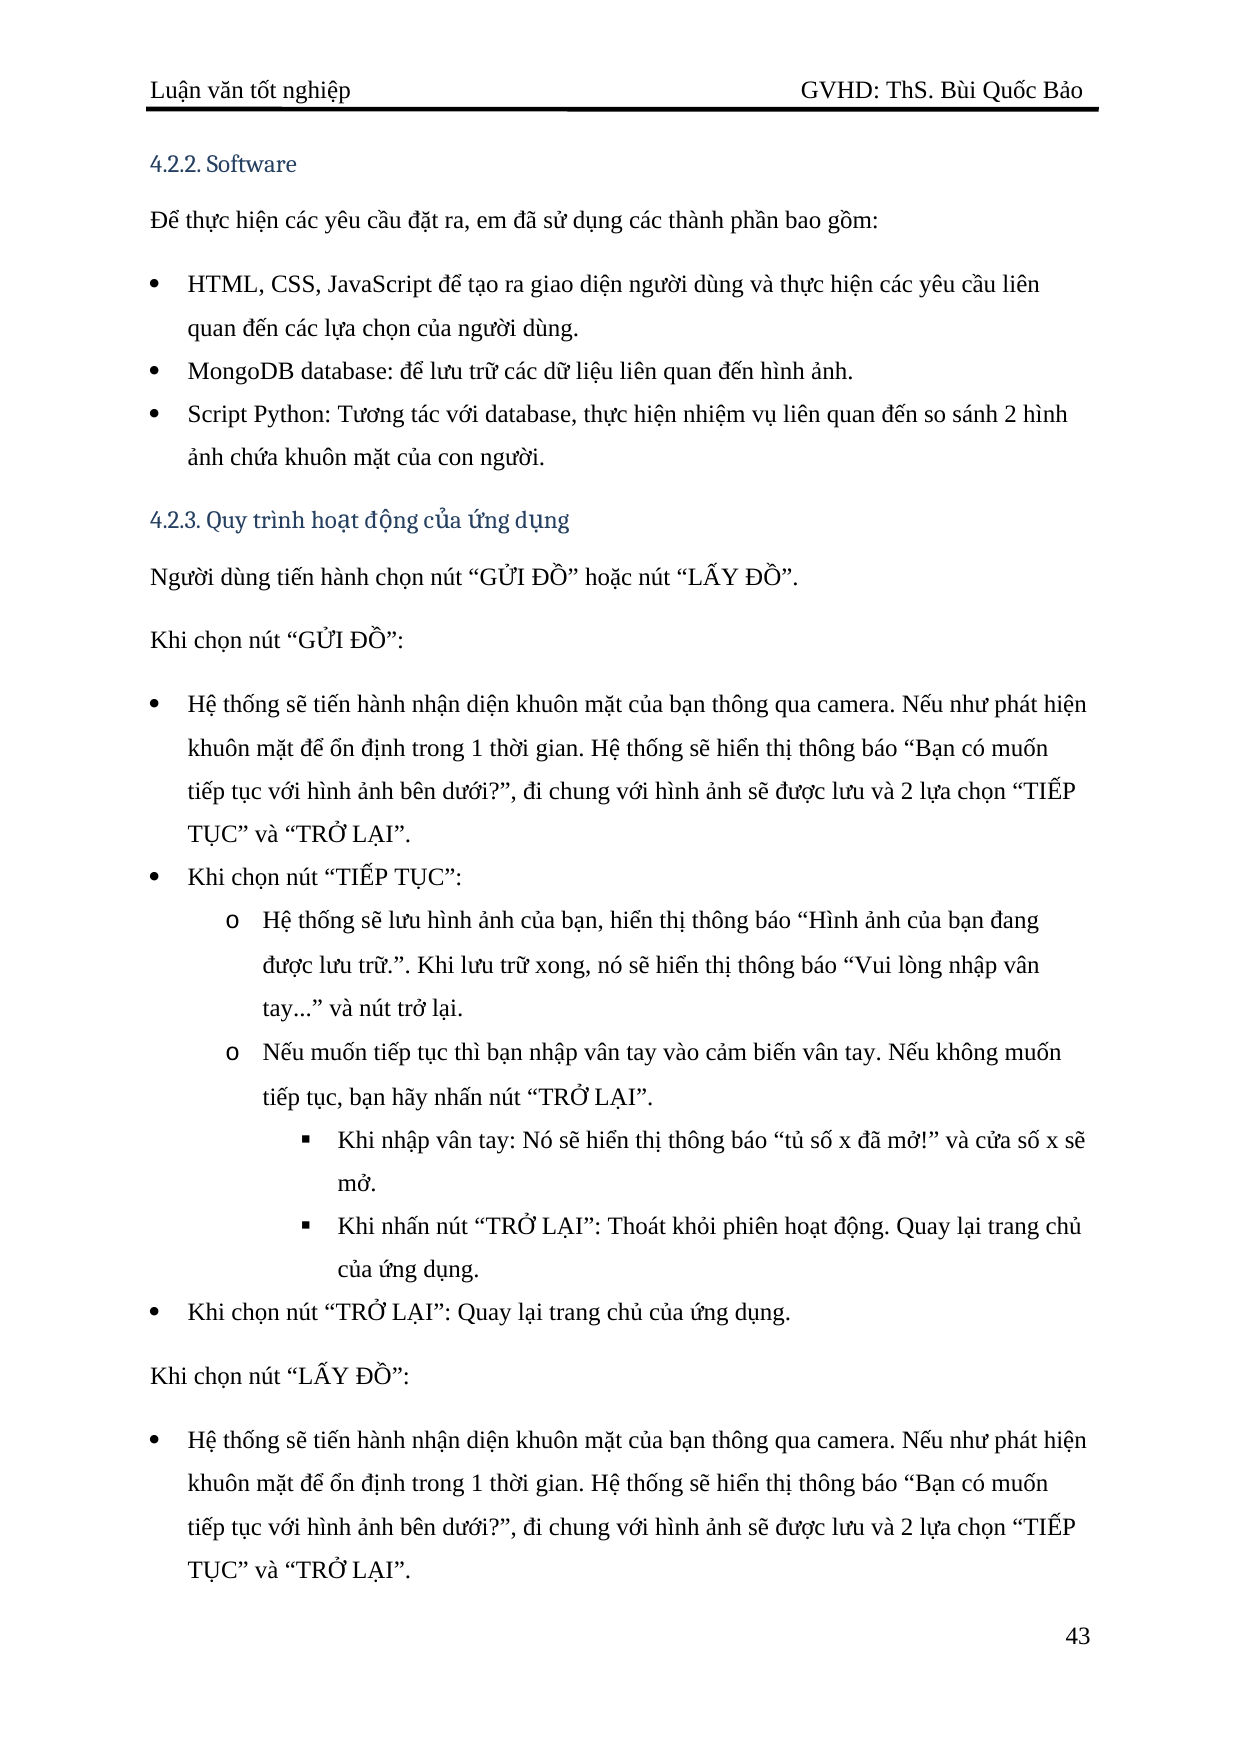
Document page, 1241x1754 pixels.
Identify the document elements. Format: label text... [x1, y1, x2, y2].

list Nếu muốn tiếp tục thì bạn nhập vân tay vào cảm biến vân tay. Nếu không muốn tiếp tục, bạn hãy nhấn nút “TRỞ LẠI”. [225, 1037, 1090, 1111]
list MongoDB database: để lưu trữ các dữ liệu liên quan đến hình ảnh. [150, 356, 1090, 384]
subtitle 4.2.2. Software [150, 150, 1090, 179]
list Khi chọn nút “TIẾP TỤC”: [150, 862, 1090, 891]
subtitle 4.2.3. Quy trình hoạt động của ứng dụng [150, 506, 1090, 535]
text Để thực hiện các yêu cầu đặt ra, em đã sử dụng các thành phần bao gồm: [150, 206, 1090, 234]
list Khi nhấn nút “TRỞ LẠI”: Thoát khỏi phiên hoạt động. Quay lại trang chủ của ứng dụng. [300, 1211, 1090, 1283]
list Hệ thống sẽ tiến hành nhận diện khuôn mặt của bạn thông qua camera. Nếu như phát hiện khuôn mặt để ổn định trong 1 thời gian. Hệ thống sẽ hiển thị thông báo “Bạn có muốn tiếp tục với hình ảnh bên dưới?”, đi chung với hình ảnh sẽ được lưu và 2 lựa chọn “TIẾP TỤC” và “TRỞ LẠI”. [150, 1425, 1090, 1583]
list Hệ thống sẽ lưu hình ảnh của bạn, hiển thị thông báo “Hình ảnh của bạn đang được lưu trữ.”. Khi lưu trữ xong, nó sẽ hiển thị thông báo “Vui lòng nhập vân tay...” và nút trở lại. [225, 905, 1090, 1022]
list Khi nhập vân tay: Nó sẽ hiển thị thông báo “tủ số x đã mở!” và cửa số x sẽ mở. [300, 1125, 1090, 1197]
list Hệ thống sẽ tiến hành nhận diện khuôn mặt của bạn thông qua camera. Nếu như phát hiện khuôn mặt để ổn định trong 1 thời gian. Hệ thống sẽ hiển thị thông báo “Bạn có muốn tiếp tục với hình ảnh bên dưới?”, đi chung với hình ảnh sẽ được lưu và 2 lựa chọn “TIẾP TỤC” và “TRỞ LẠI”. [150, 689, 1090, 848]
list HTML, CSS, JavaScript để tạo ra giao diện người dùng và thực hiện các yêu cầu liên quan đến các lựa chọn của người dùng. [150, 269, 1090, 341]
list Script Python: Tương tác với database, thực hiện nhiệm vụ liên quan đến so sánh 2 hình ảnh chứa khuôn mặt của con người. [150, 399, 1090, 471]
text Khi chọn nút “GỬI ĐỒ”: [150, 626, 1090, 654]
text Người dùng tiến hành chọn nút “GỬI ĐỒ” hoặc nút “LẤY ĐỒ”. [150, 562, 1090, 590]
list Khi chọn nút “TRỞ LẠI”: Quay lại trang chủ của ứng dụng. [150, 1297, 1090, 1326]
text Khi chọn nút “LẤY ĐỒ”: [150, 1361, 1090, 1390]
